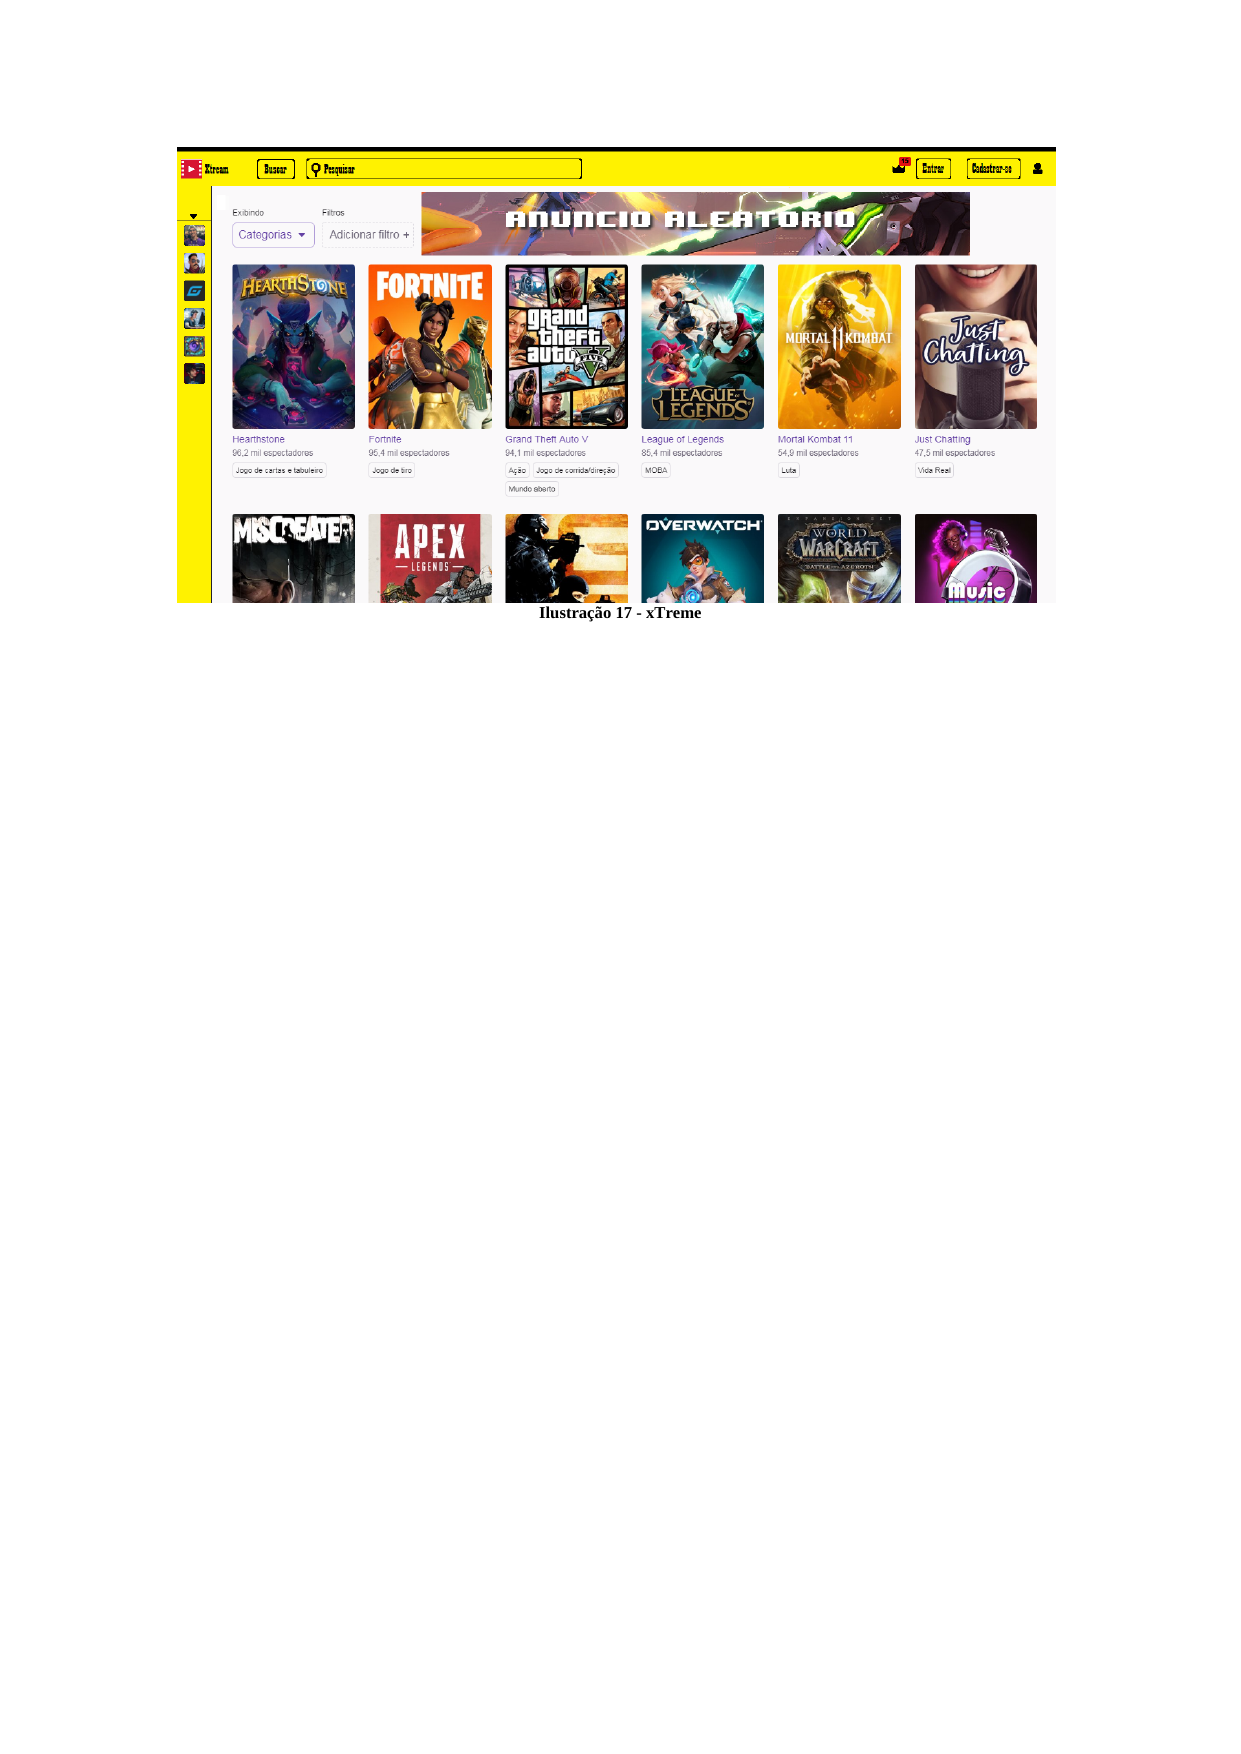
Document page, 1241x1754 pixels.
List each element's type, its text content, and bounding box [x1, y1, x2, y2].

text Ilustração 17 - xTreme [177, 602, 1063, 622]
picture [647, 534, 752, 603]
picture [177, 147, 1056, 603]
